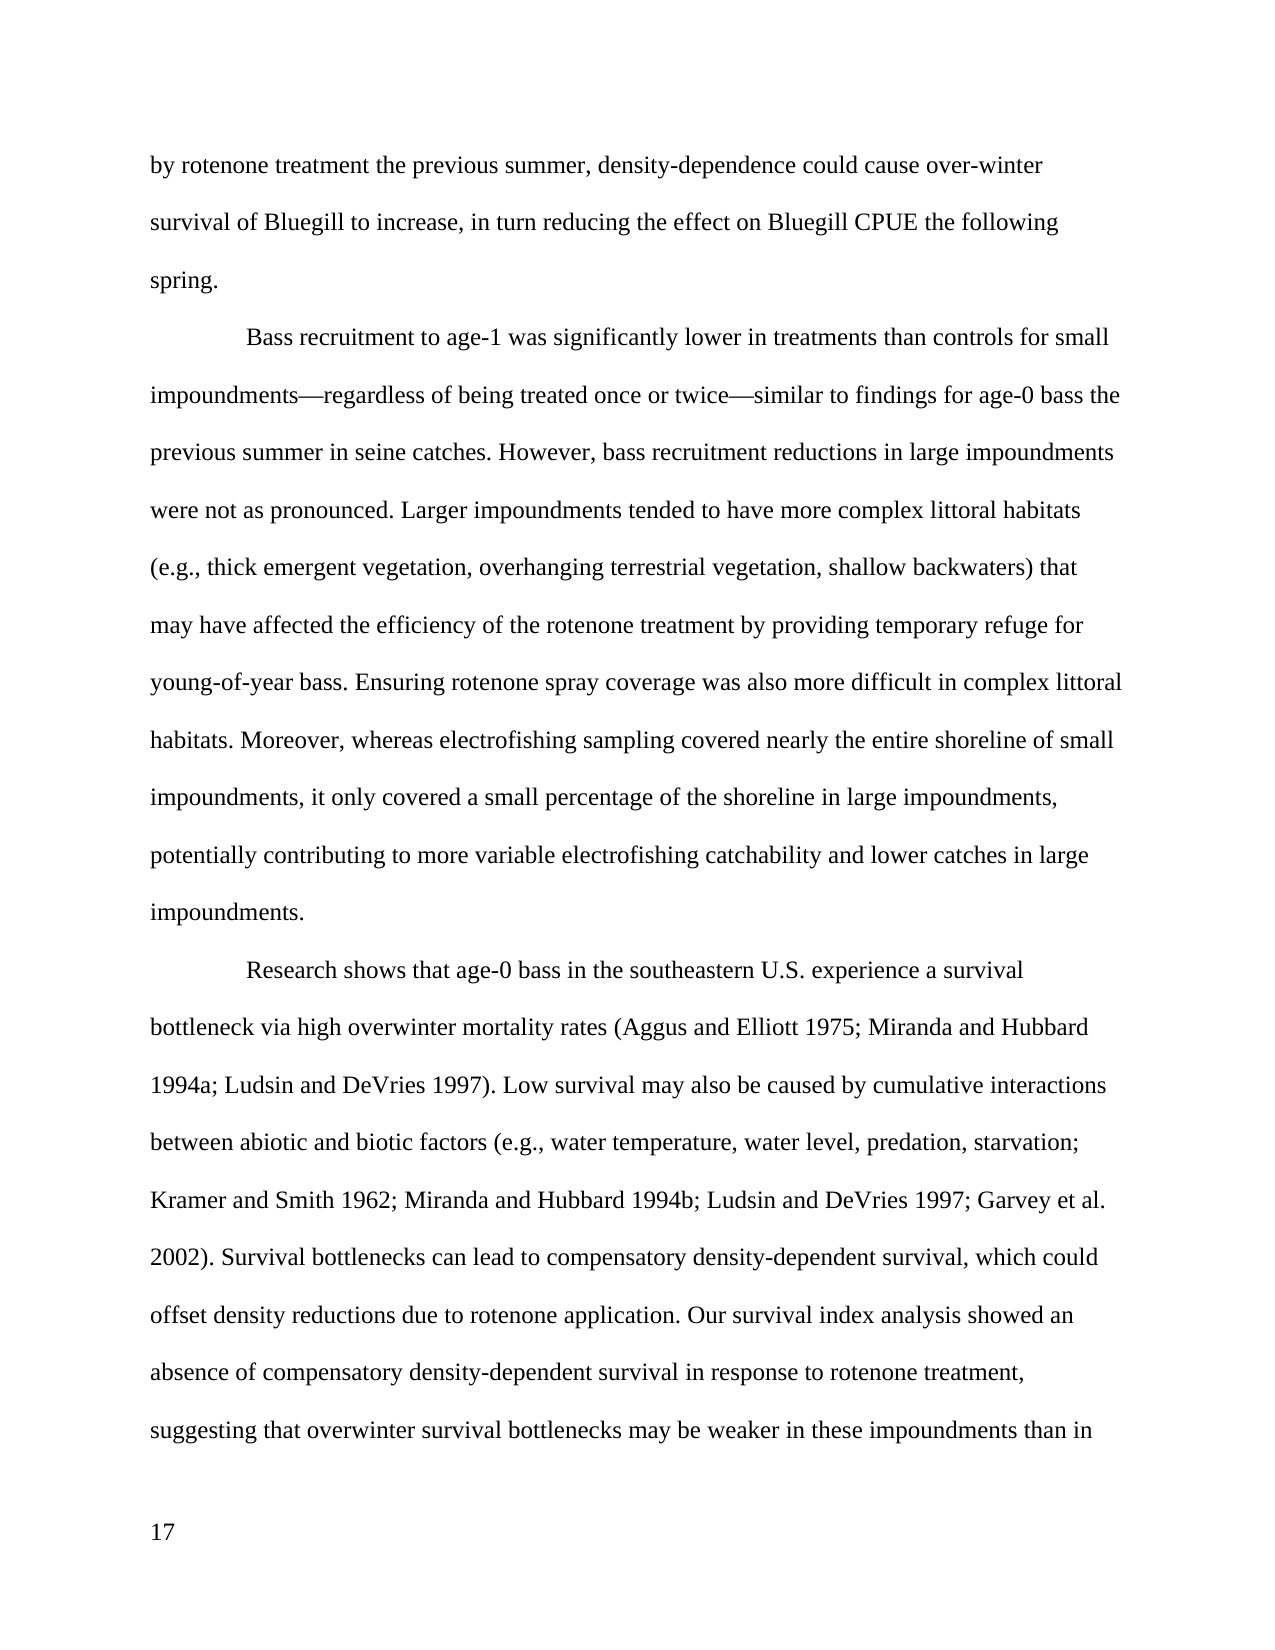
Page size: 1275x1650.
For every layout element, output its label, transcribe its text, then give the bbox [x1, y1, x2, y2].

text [150, 150, 1125, 294]
text Bass recruitment to age-1 was significantly lower in treatments than controls for small impoundments—regardless of being treated once or twice—similar to findings for age-0 bass the previous summer in seine catches. However, bass recruitment reductions in large impoundments were not as pronounced. Larger impoundments tended to have more complex littoral habitats (e.g., thick emergent vegetation, overhanging terrestrial vegetation, shallow backwaters) that may have affected the efficiency of the rotenone treatment by providing temporary refuge for young-of-year bass. Ensuring rotenone spray coverage was also more difficult in complex littoral habitats. Moreover, whereas electrofishing sampling covered nearly the entire shoreline of small impoundments, it only covered a small percentage of the shoreline in large impoundments, potentially contributing to more variable electrofishing catchability and lower catches in large impoundments. [150, 322, 1125, 926]
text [150, 955, 1125, 1444]
